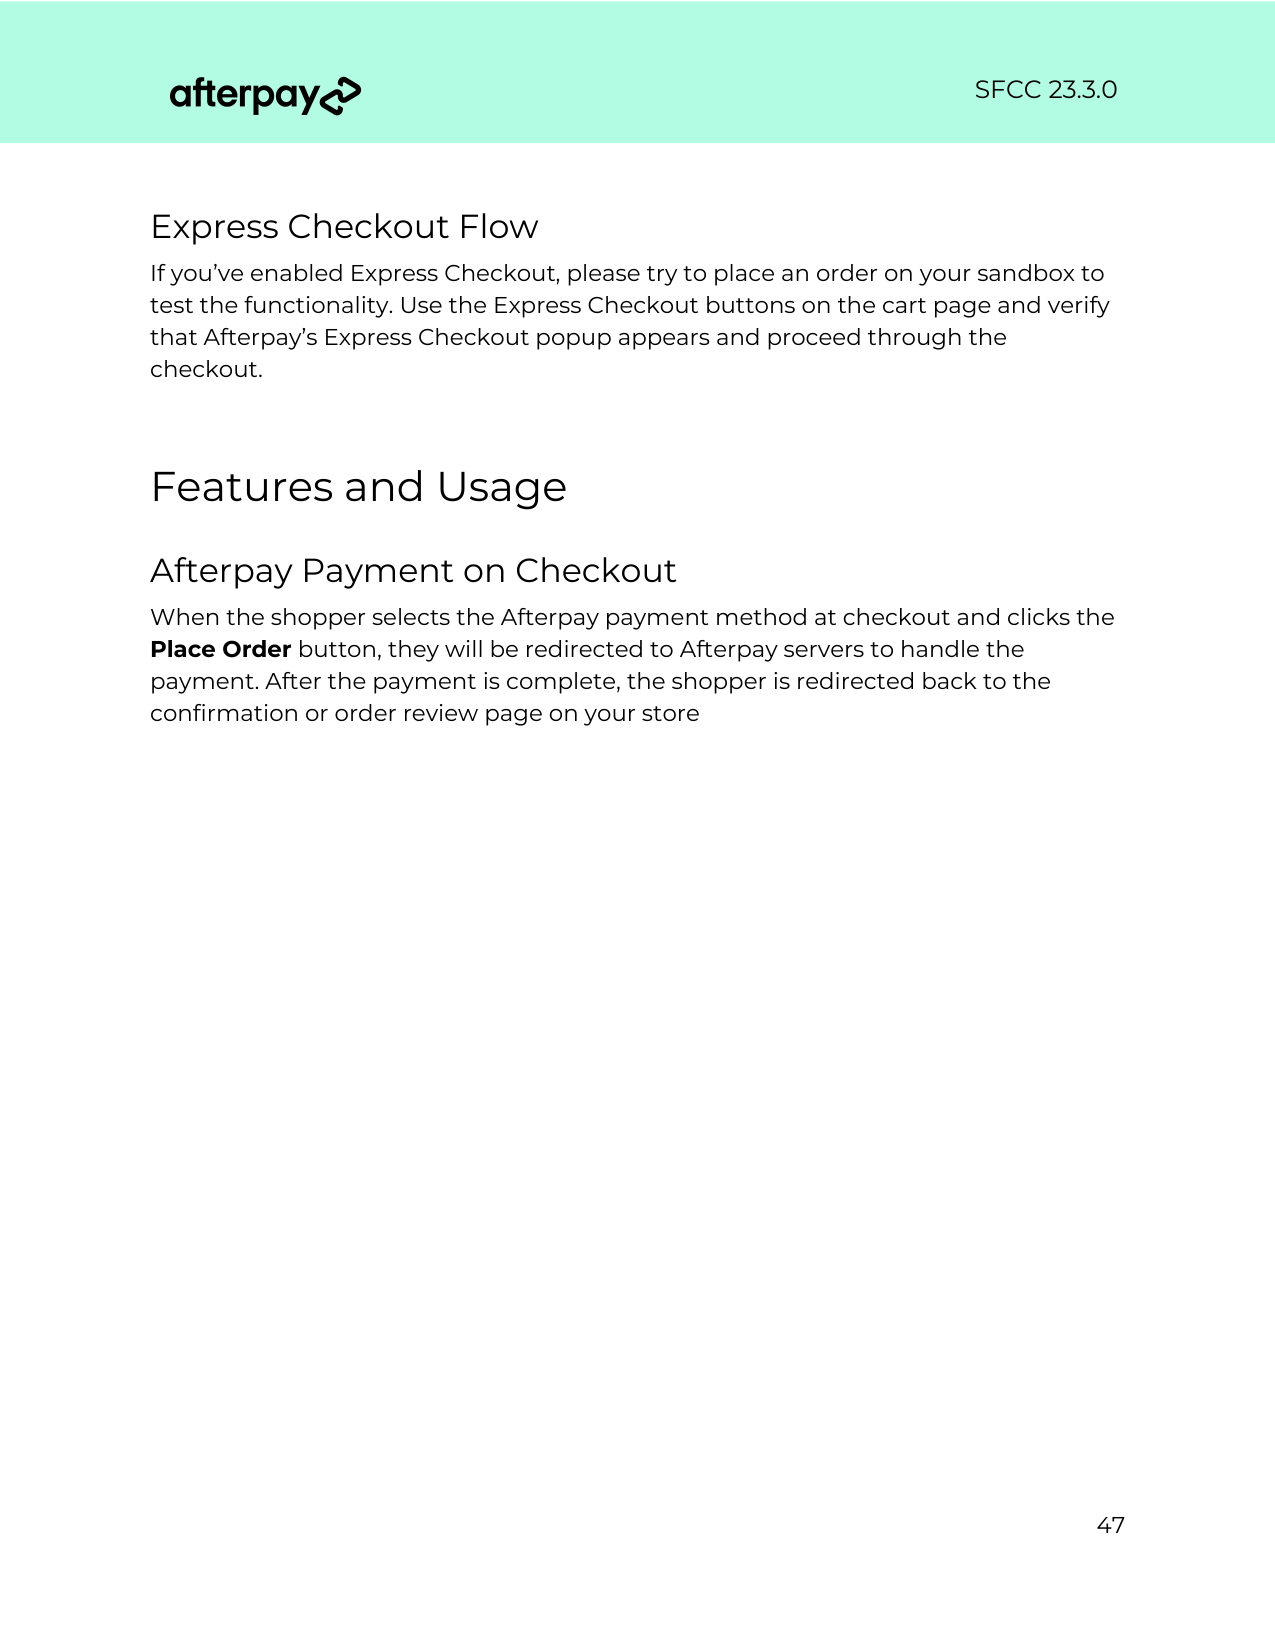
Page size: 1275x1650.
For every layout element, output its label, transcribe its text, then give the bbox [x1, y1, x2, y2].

subtitle Express Checkout Flow [150, 206, 1125, 247]
picture [134, 48, 397, 144]
text When the shopper selects the Afterpay payment method at checkout and clicks the Place Order button, they will be redirected to Afterpay servers to handle the payment. After the payment is complete, the shopper is redirected back to the confirmation or order review page on your store [150, 603, 1125, 727]
subtitle Features and Usage [150, 461, 1125, 512]
text If you’ve enabled Express Checkout, please try to place an order on your sandbox to test the functionality. Use the Express Checkout buttons on the cart page and verify that Afterpay’s Express Checkout popup appears and proceed through the checkout. [150, 259, 1125, 383]
subtitle Afterpay Payment on Checkout [150, 550, 1125, 590]
